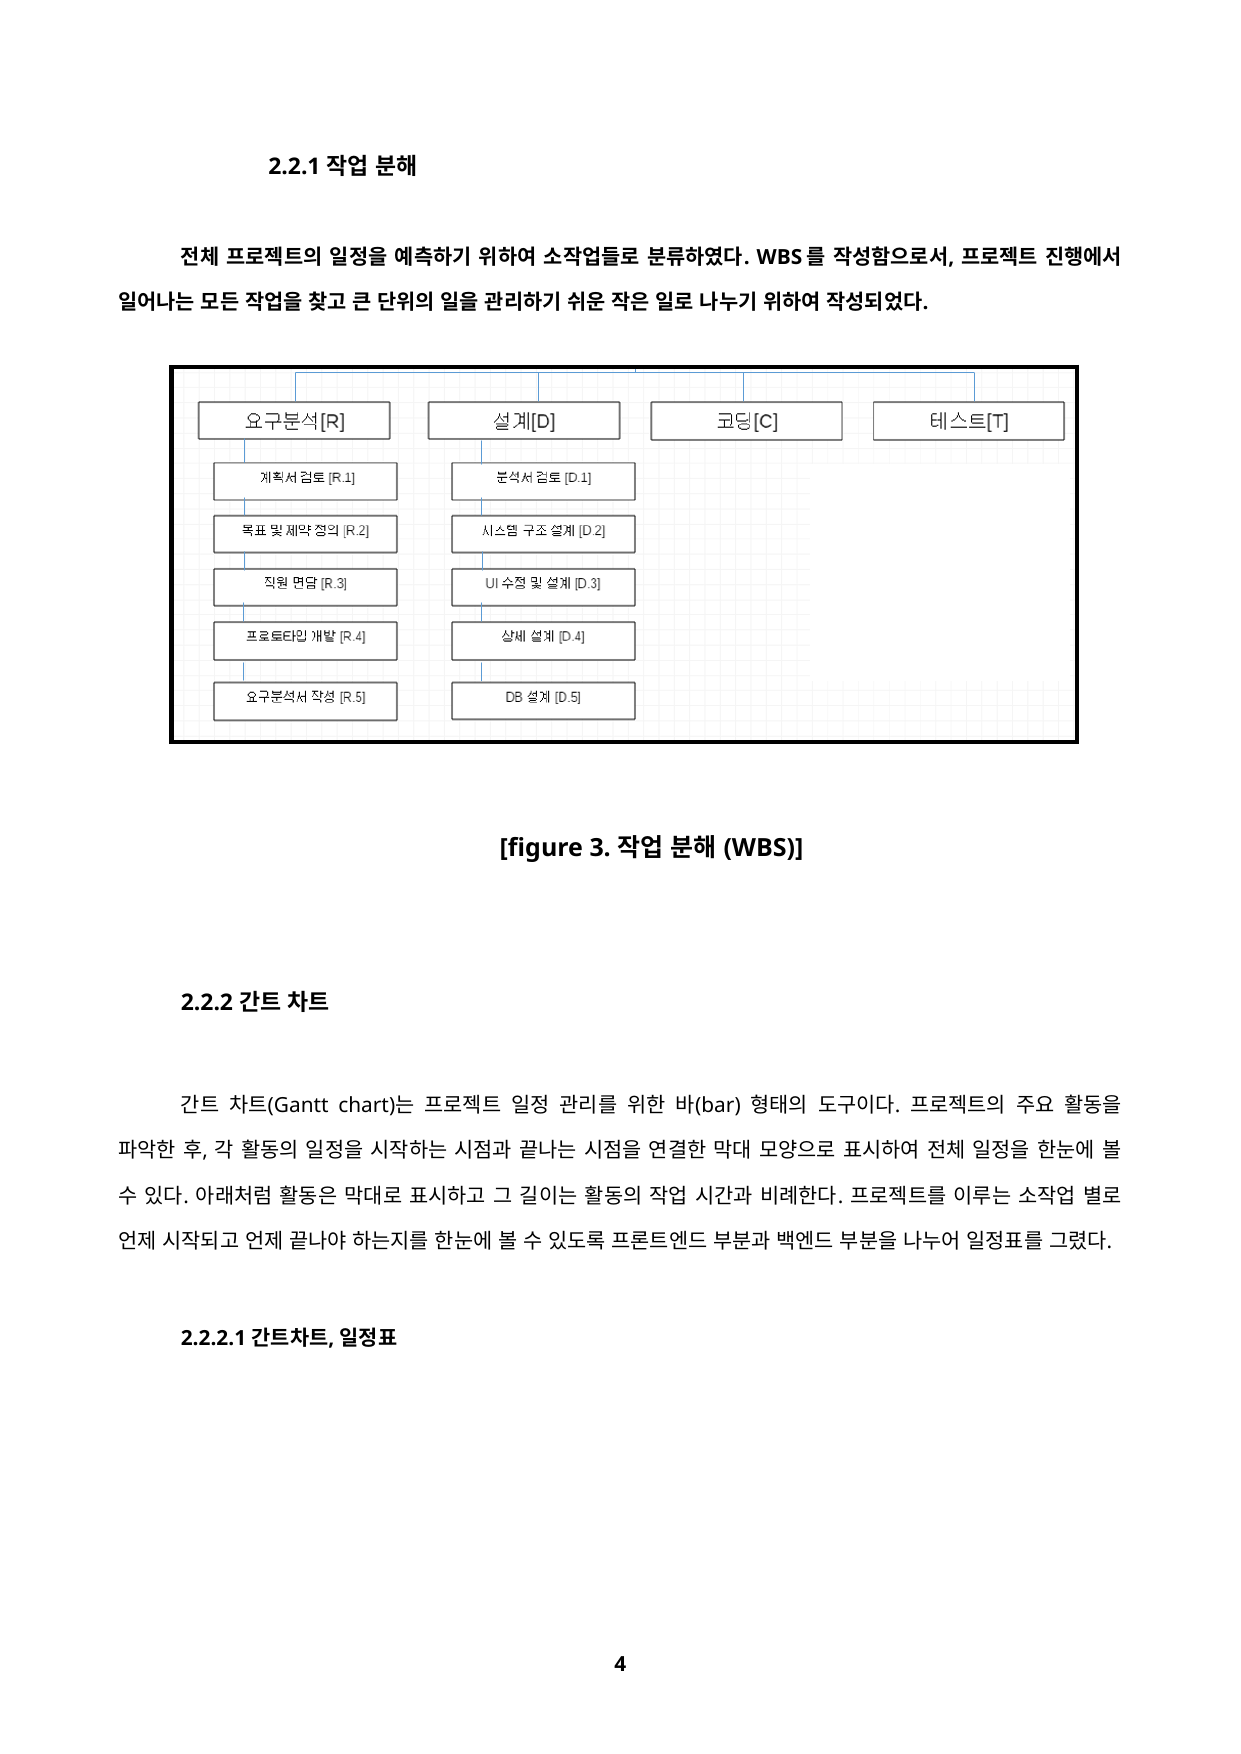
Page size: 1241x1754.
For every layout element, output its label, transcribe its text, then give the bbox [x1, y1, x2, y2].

picture [174, 369, 1075, 740]
text [figure 3. 작업 분해 (WBS)] [118, 827, 1122, 863]
text 2.2.2 간트 차트 [110, 982, 1130, 1017]
text 2.2.1 작업 분해 [193, 148, 1122, 181]
text 전체 프로젝트의 일정을 예측하기 위하여 소작업들로 분류하였다. WBS를 작성함으로서, 프로젝트 진행에서 일어나는 모든 작업을 찾고 큰 단위의 일을 관리하기 쉬운 작은 일로 나누기 위하여 작성되었다. [118, 240, 1122, 316]
text 간트 차트(Gantt chart)는 프로젝트 일정 관리를 위한 바(bar) 형태의 도구이다. 프로젝트의 주요 활동을 파악한 후, 각 활동의 일정을 시작하는 시점과 끝나는 시점을 연결한 막대 모양으로 표시하여 전체 일정을 한눈에 볼 수 있다. 아래처럼 활동은 막대로 표시하고 그 길이는 활동의 작업 시간과 비례한다. 프로젝트를 이루는 소작업 별로 언제 시작되고 언제 끝나야 하는지를 한눈에 볼 수 있도록 프론트엔드 부분과 백엔드 부분을 나누어 일정표를 그렸다. [118, 1088, 1122, 1255]
text 2.2.2.1 간트차트, 일정표 [110, 1319, 1130, 1353]
